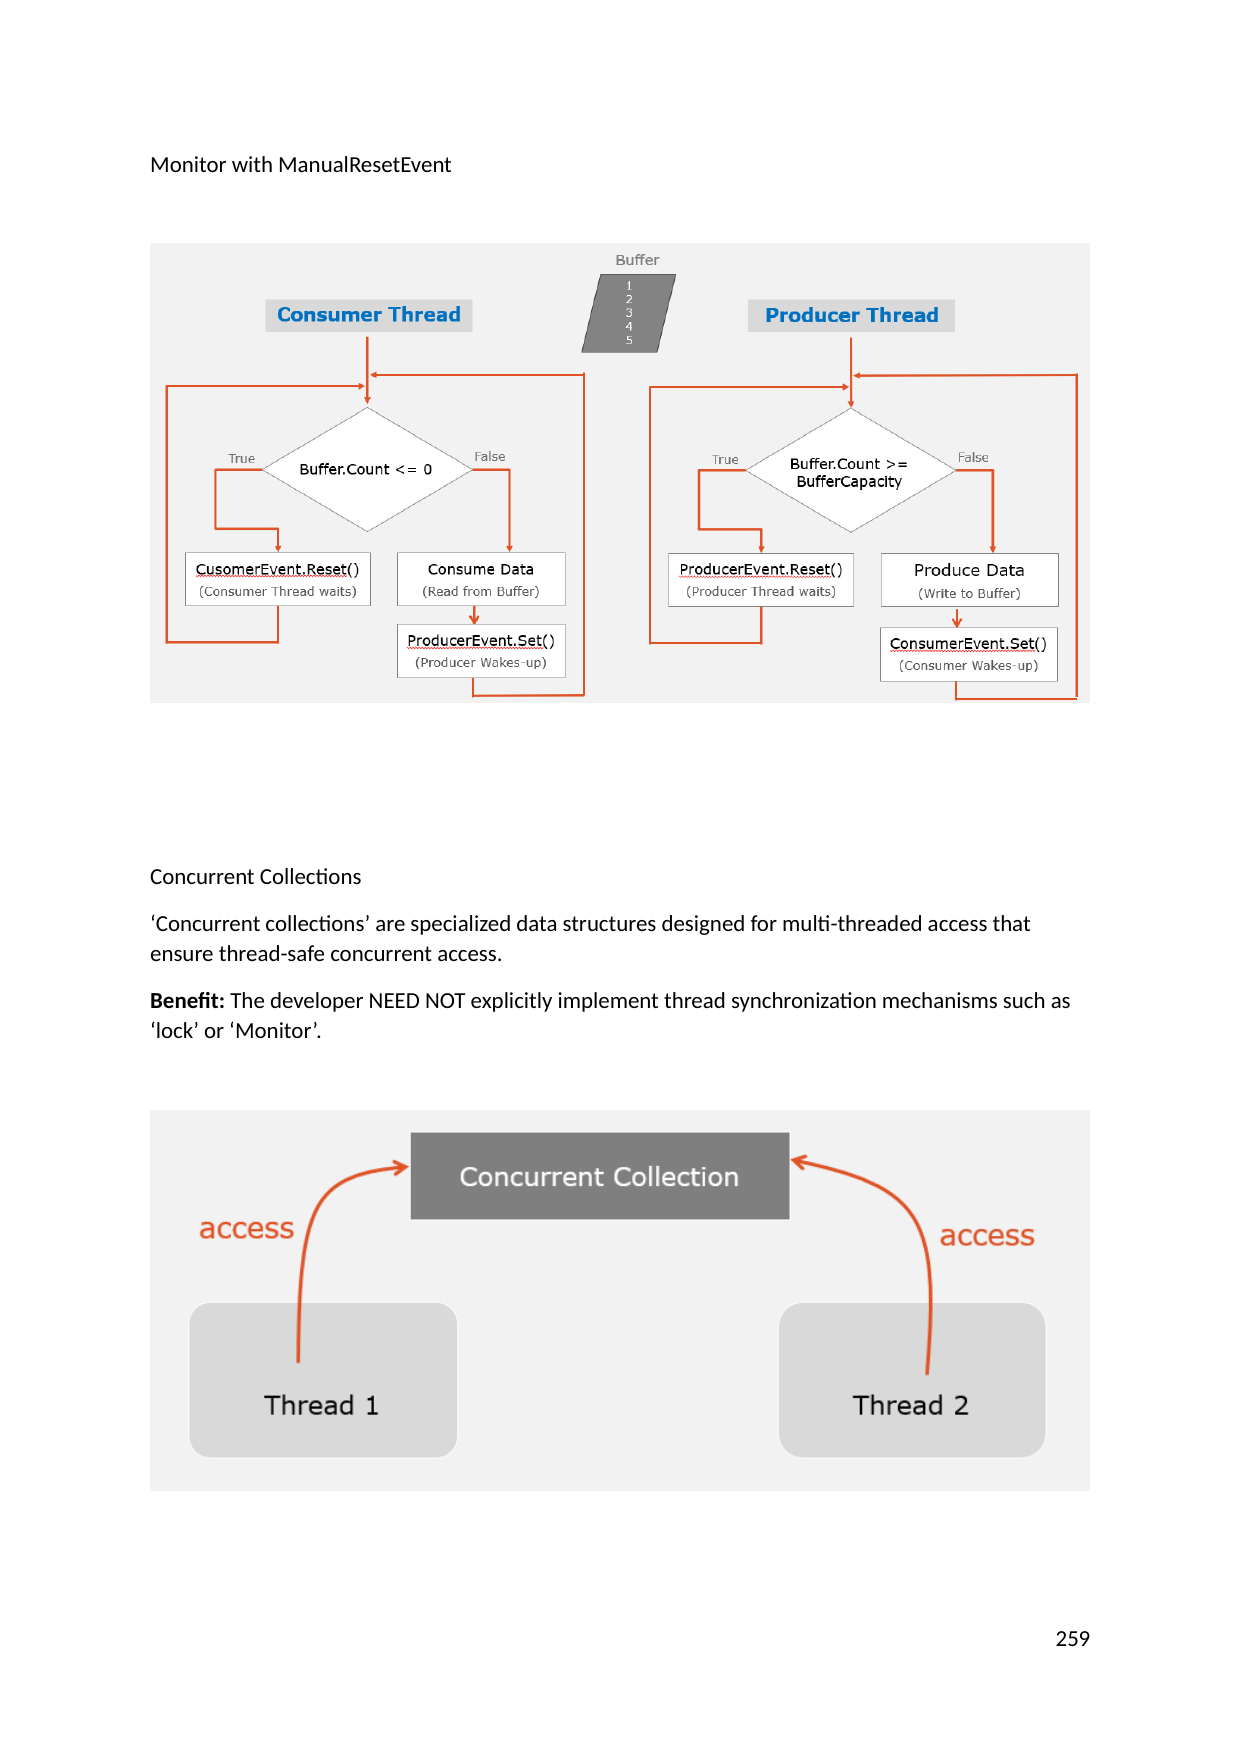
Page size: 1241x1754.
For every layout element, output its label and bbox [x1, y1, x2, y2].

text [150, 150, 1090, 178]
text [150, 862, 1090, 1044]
picture [150, 243, 1091, 703]
picture [150, 1110, 1091, 1491]
